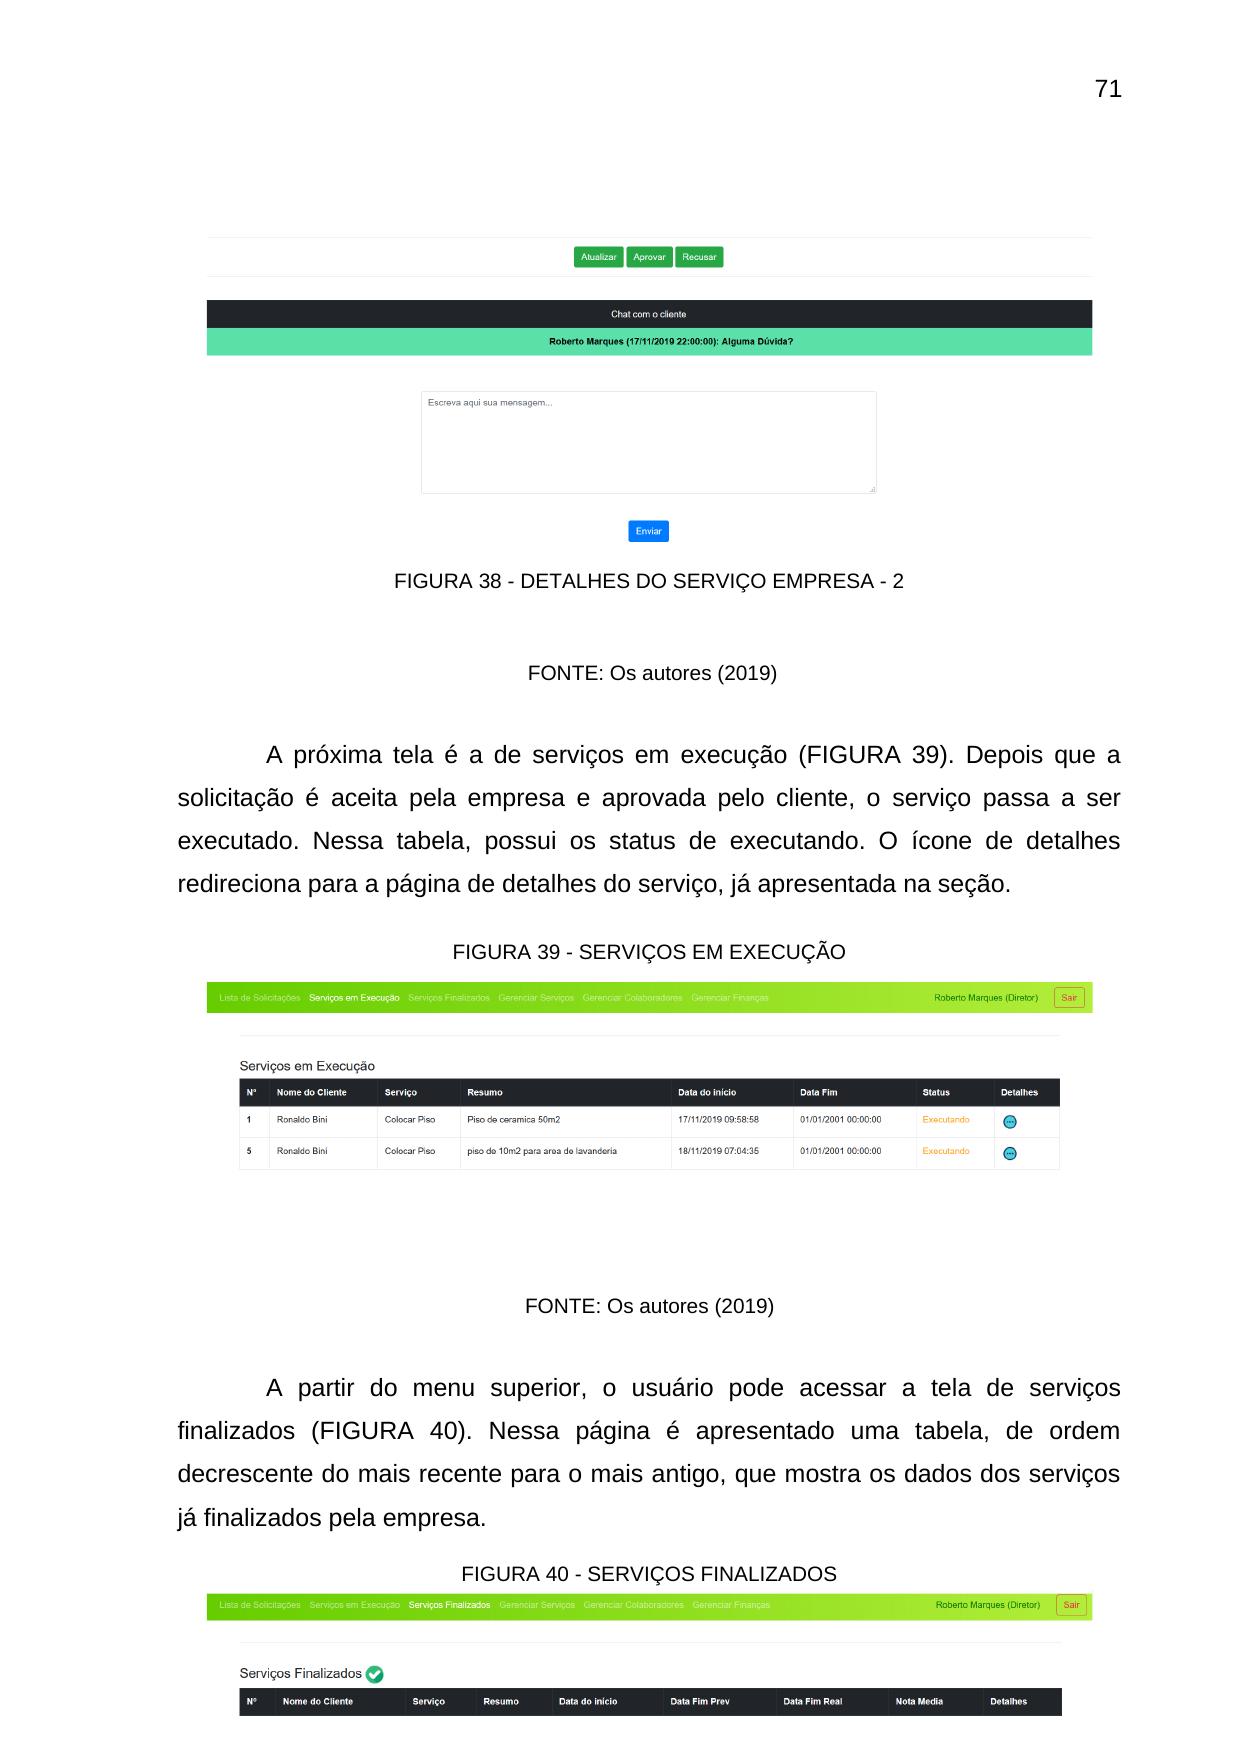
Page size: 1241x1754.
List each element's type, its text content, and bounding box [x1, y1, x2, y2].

text A próxima tela é a de serviços em execução (FIGURA 39). Depois que a solicitação é aceita pela empresa e aprovada pelo cliente, o serviço passa a ser executado. Nessa tabela, possui os status de executando. O ícone de detalhes redireciona para a página de detalhes do serviço, já apresentada na seção. [177, 740, 1122, 898]
picture [206, 1590, 1093, 1754]
picture [206, 982, 1093, 1280]
text A partir do menu superior, o usuário pode acessar a tela de serviços finalizados (FIGURA 40). Nessa página é apresentado uma tabela, de ordem decrescente do mais recente para o mais antigo, que mostra os dados dos serviços já finalizados pela empresa. [177, 1373, 1122, 1531]
text FONTE: Os autores (2019) [177, 661, 1122, 685]
picture [206, 231, 1093, 561]
